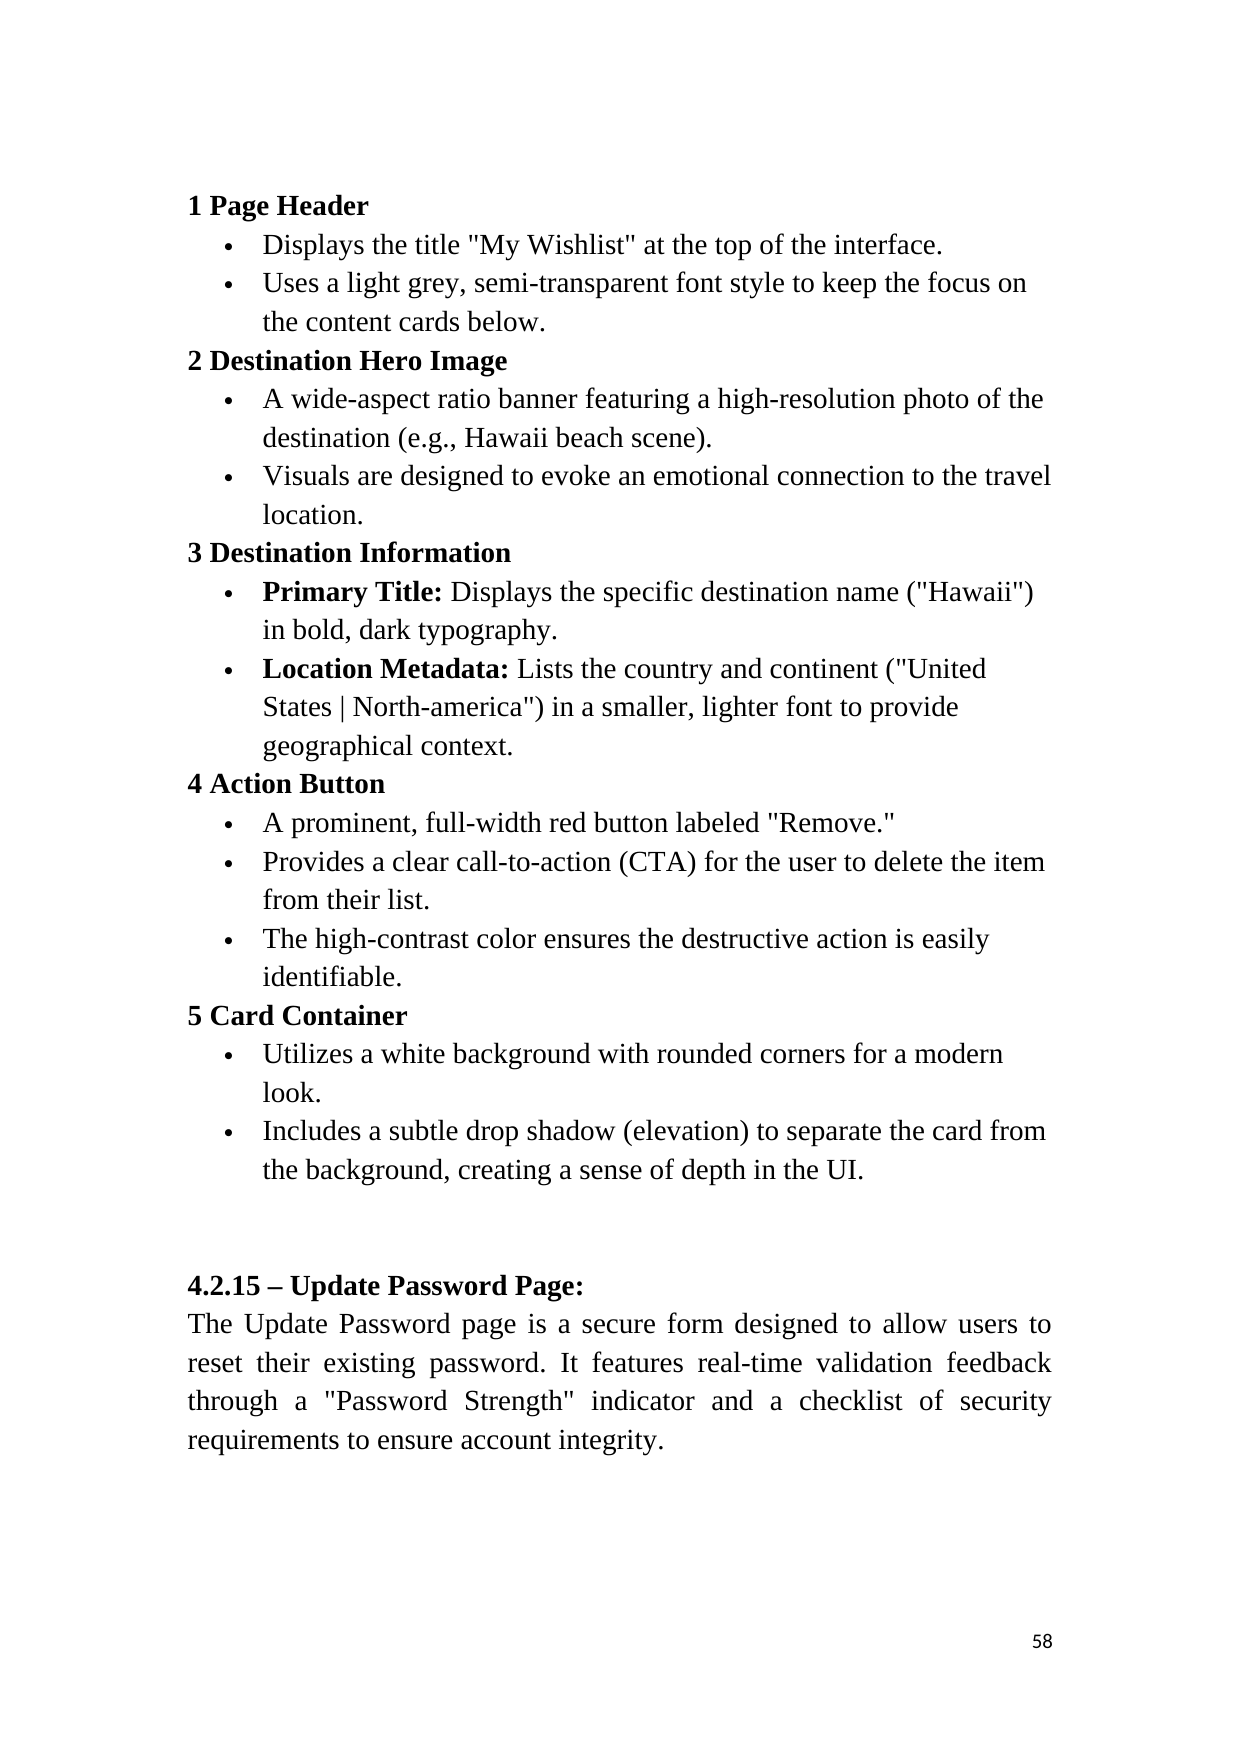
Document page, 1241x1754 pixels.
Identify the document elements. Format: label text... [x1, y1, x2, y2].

text 2 Destination Hero Image [187, 343, 1053, 376]
list A wide-aspect ratio banner featuring a high-resolution photo of the destination (e.g., Hawaii beach scene). [225, 381, 1053, 453]
list Provides a clear call-to-action (CTA) for the user to delete the item from their list. [225, 844, 1053, 916]
text 1 Page Header [187, 188, 1053, 222]
text 3 Destination Information [187, 535, 1053, 569]
text The Update Password page is a secure form designed to allow users to reset their existing password. It features real-time validation feedback through a "Password Strength" indicator and a checklist of security requirements to ensure account integrity. [187, 1306, 1053, 1455]
list The high-contrast color ensures the destructive action is easily identifiable. [225, 921, 1053, 993]
list Location Metadata: Lists the country and continent ("United States | North-america") in a smaller, lighter font to provide geographical context. [225, 651, 1053, 762]
text 4 Action Button [187, 767, 1053, 800]
list Displays the title "My Wishlist" at the top of the interface. [225, 227, 1053, 261]
list Includes a subtle drop shadow (elevation) to separate the card from the background, creating a sense of depth in the UI. [225, 1113, 1053, 1186]
list Uses a light grey, semi-transparent font style to keep the focus on the content cards below. [225, 266, 1053, 338]
list A prominent, full-width red button labeled "Remove." [225, 805, 1053, 839]
list Primary Title: Displays the specific destination name ("Hawaii") in bold, dark typography. [225, 574, 1053, 646]
text 4.2.15 – Update Password Page: [187, 1268, 1053, 1301]
text 5 Card Container [187, 998, 1053, 1031]
list Visuals are designed to evoke an emotional connection to the travel location. [225, 458, 1053, 530]
list Utilizes a white background with rounded corners for a modern look. [225, 1036, 1053, 1108]
